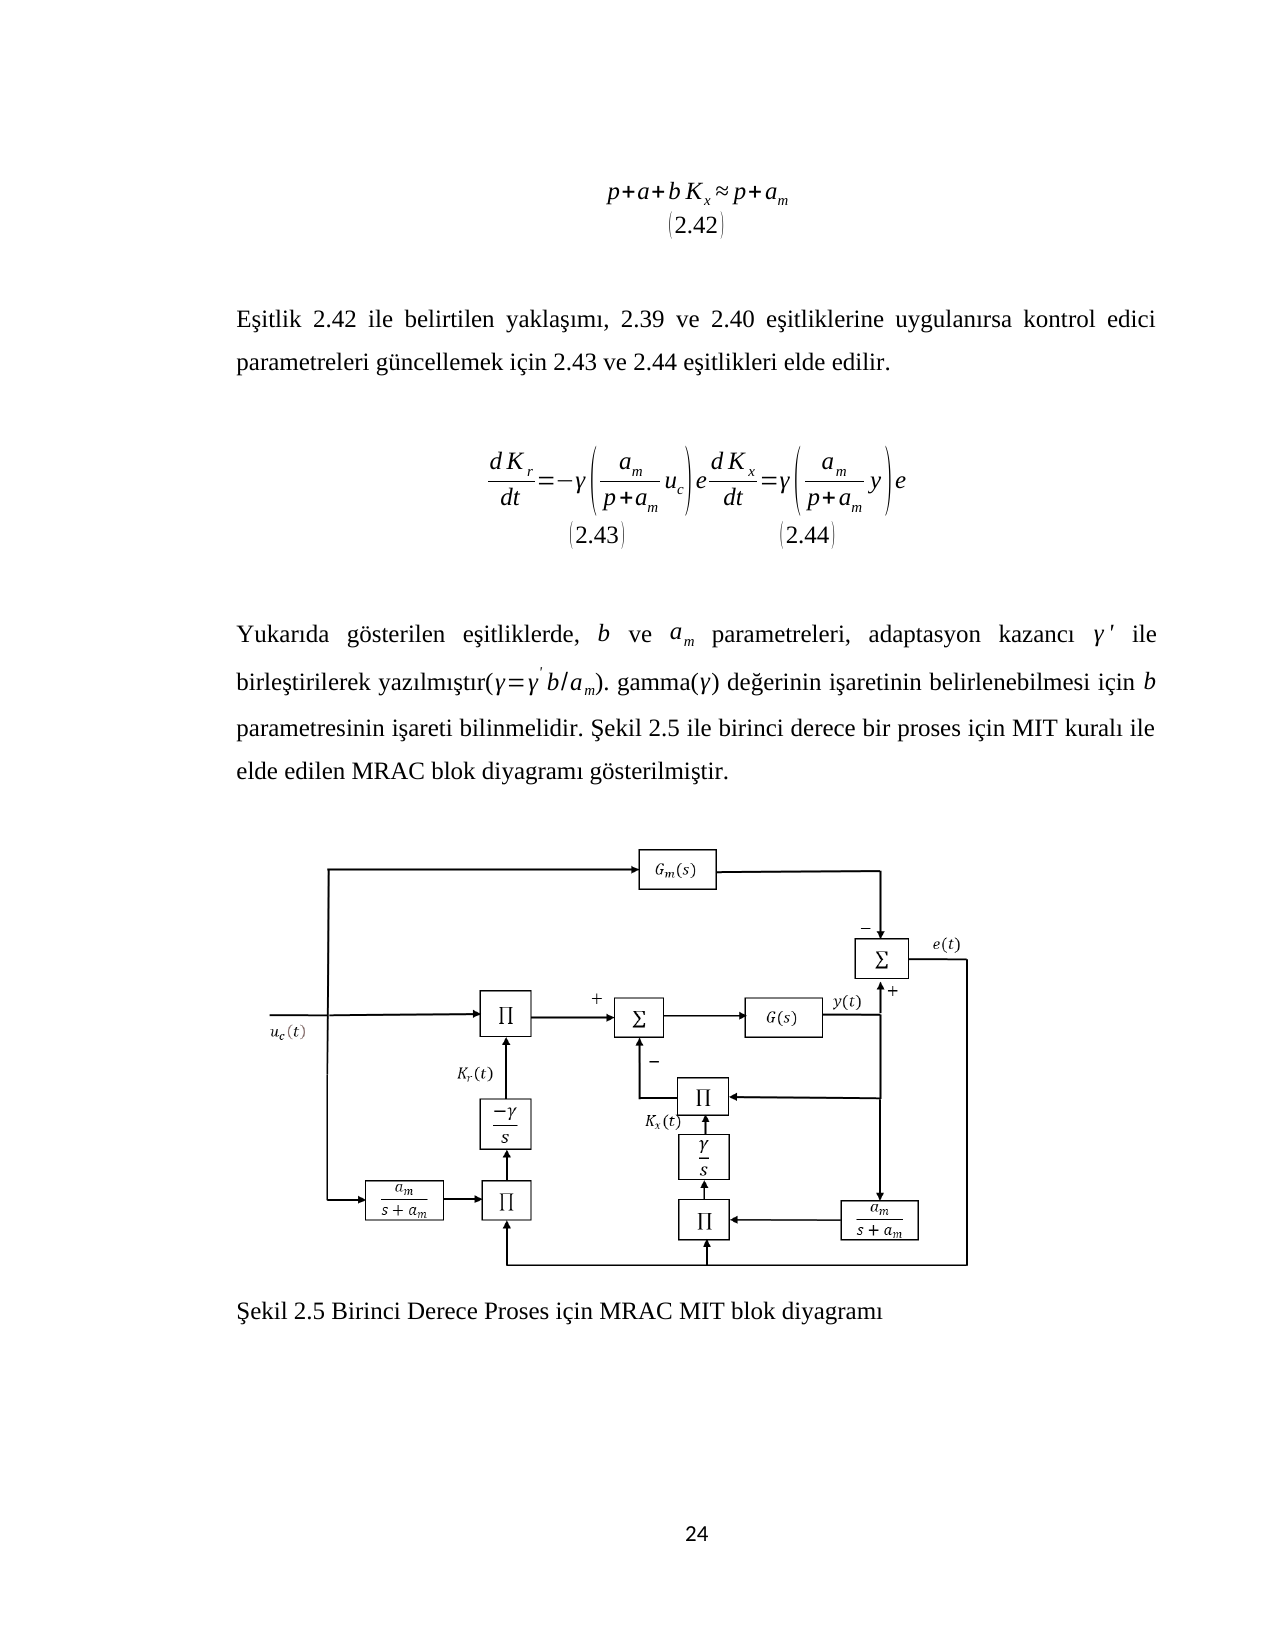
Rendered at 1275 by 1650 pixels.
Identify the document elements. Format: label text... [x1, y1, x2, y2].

text Yukarıda gösterilen eşitliklerde, ve parametreleri, adaptasyon kazancı ile birleştirilerek yazılmıştır(). gamma() değerinin işaretinin belirlenebilmesi için parametresinin işareti bilinmelidir. Şekil 2.5 ile birinci derece bir proses için MIT kuralı ile elde edilen MRAC blok diyagramı gösterilmiştir. [236, 618, 1157, 785]
picture [236, 849, 998, 1266]
text Eşitlik 2.42 ile belirtilen yaklaşımı, 2.39 ve 2.40 eşitliklerine uygulanırsa kontrol edici parametreleri güncellemek için 2.43 ve 2.44 eşitlikleri elde edilir. [236, 304, 1157, 376]
text Şekil 2.5 Birinci Derece Proses için MRAC MIT blok diyagramı [236, 1296, 1157, 1325]
